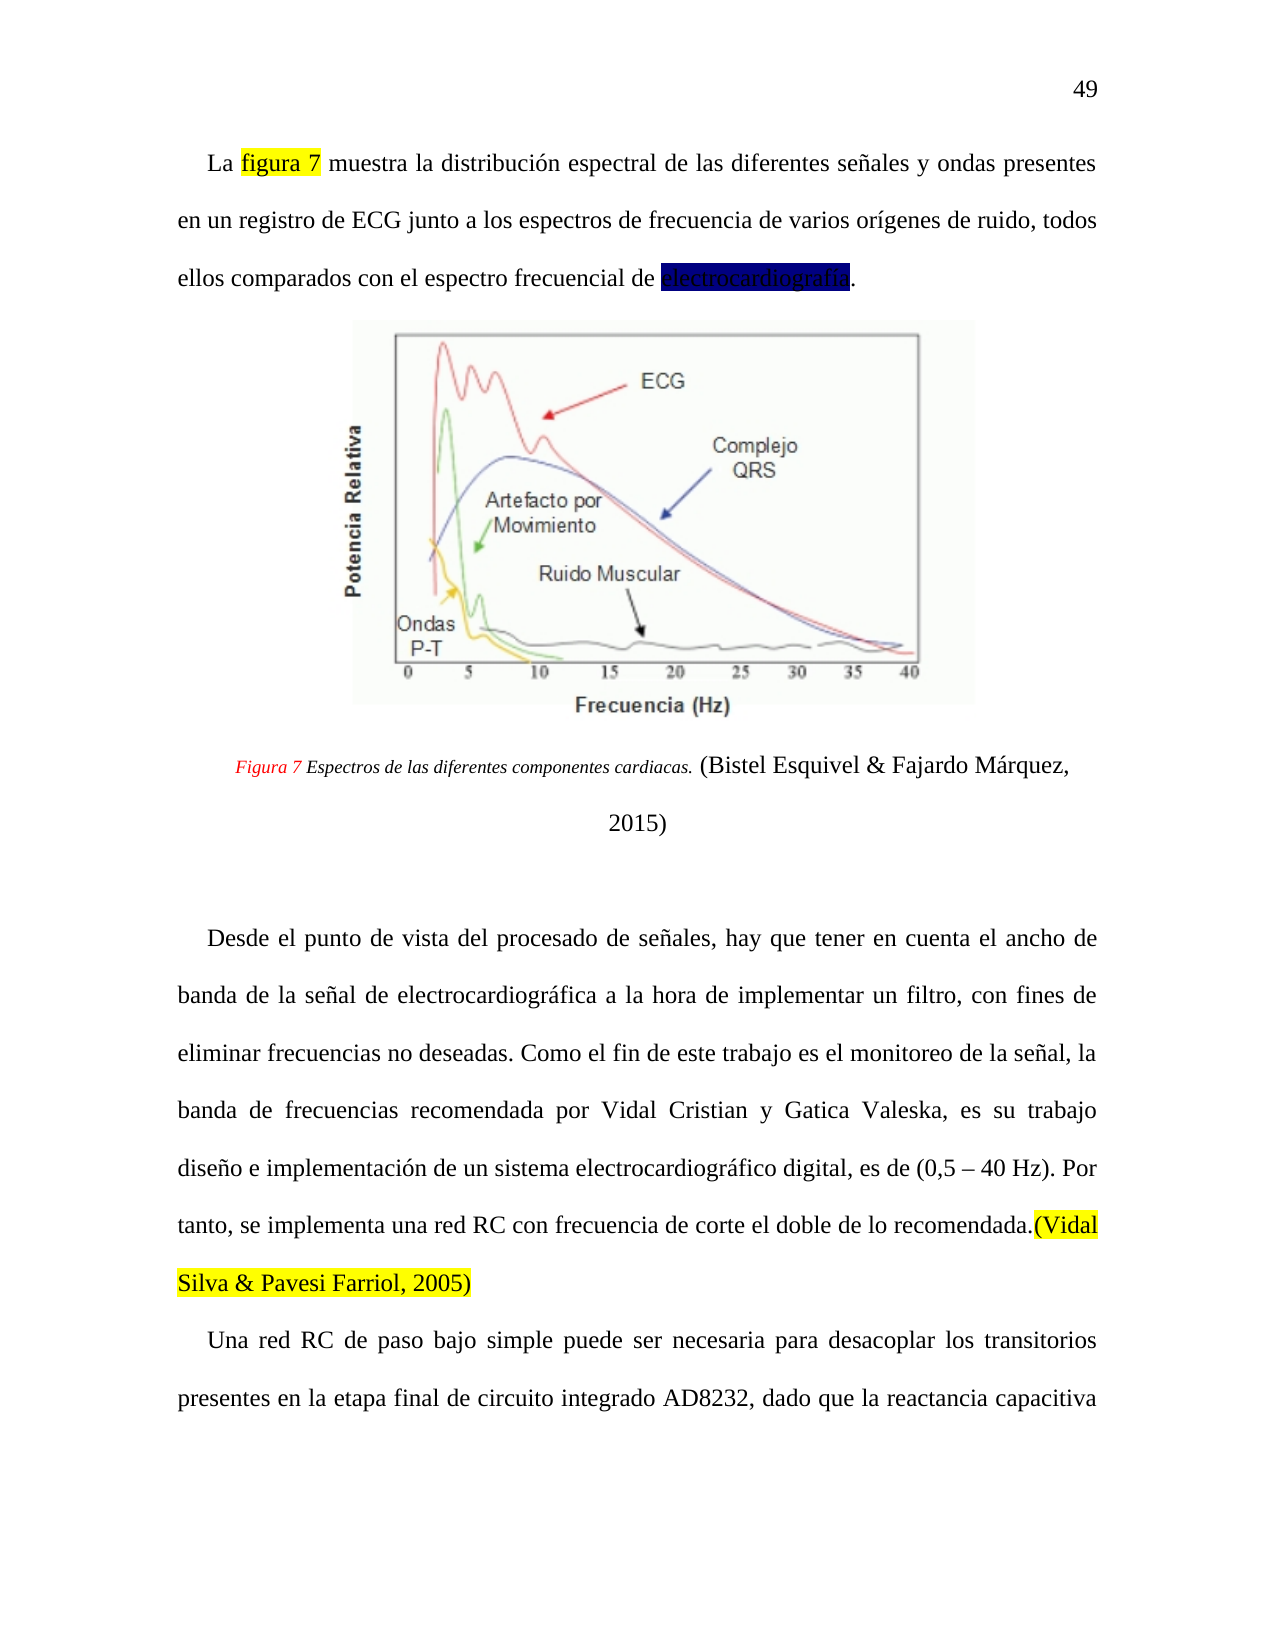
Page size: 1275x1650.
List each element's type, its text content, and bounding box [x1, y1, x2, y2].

picture [328, 320, 977, 722]
text Figura 7 Espectros de las diferentes componentes cardiacas. (Bistel Esquivel & Fajardo Márquez, 2015) [177, 750, 1098, 837]
text Desde el punto de vista del procesado de señales, hay que tener en cuenta el ancho de banda de la señal de electrocardiográfica a la hora de implementar un filtro, con fines de eliminar frecuencias no deseadas. Como el fin de este trabajo es el monitoreo de la señal, la banda de frecuencias recomendada por Vidal Cristian y Gatica Valeska, es su trabajo diseño e implementación de un sistema electrocardiográfico digital, es de (0,5 – 40 Hz). Por tanto, se implementa una red RC con frecuencia de corte el doble de lo recomendada.(Vidal Silva & Pavesi Farriol, 2005) [177, 923, 1098, 1297]
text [177, 1325, 1098, 1412]
text La figura 7 muestra la distribución espectral de las diferentes señales y ondas presentes en un registro de ECG junto a los espectros de frecuencia de varios orígenes de ruido, todos ellos comparados con el espectro frecuencial de electrocardiografía. [177, 148, 1098, 291]
